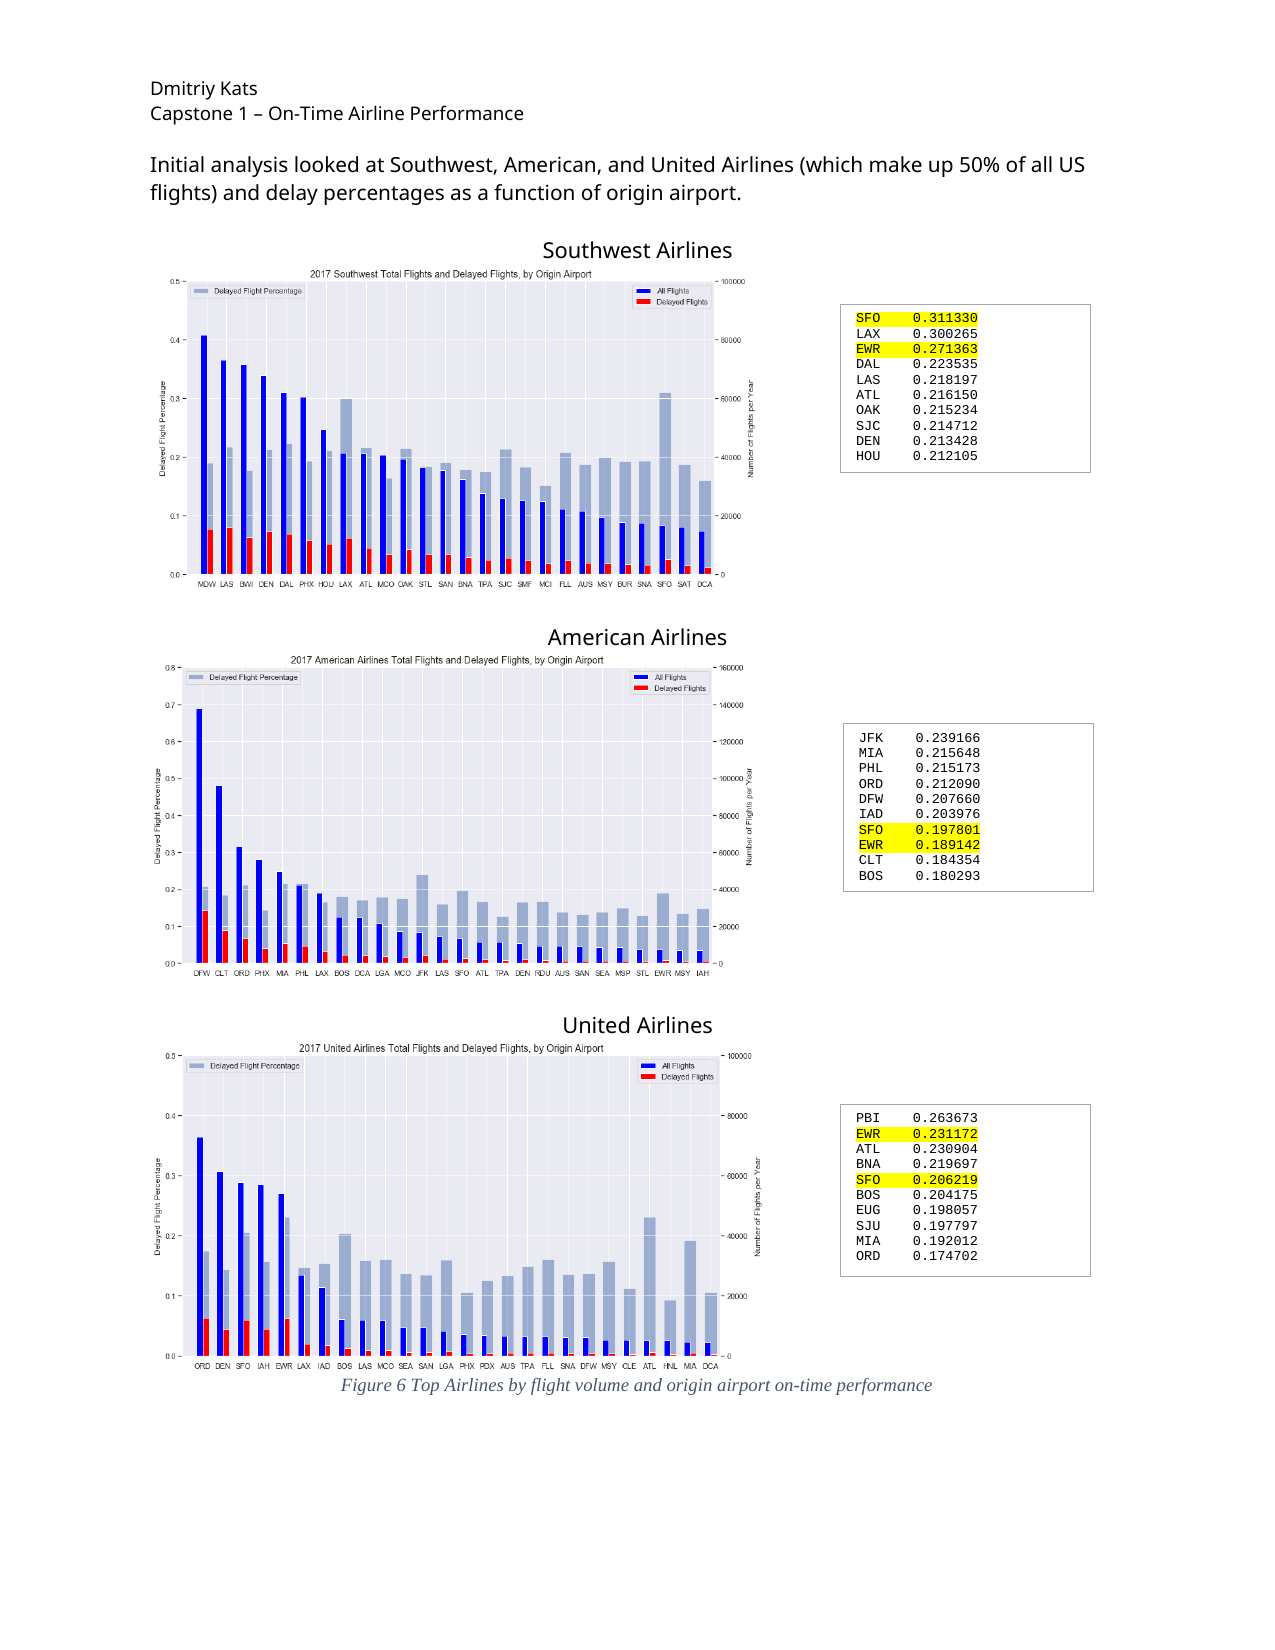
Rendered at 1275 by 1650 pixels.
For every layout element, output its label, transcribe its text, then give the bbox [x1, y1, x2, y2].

picture [150, 651, 758, 981]
text Southwest Airlines [150, 235, 1125, 265]
picture [150, 1040, 766, 1374]
text American Airlines [150, 622, 1125, 652]
text Initial analysis looked at Southwest, American, and United Airlines (which make up 50% of all US flights) and delay percentages as a function of origin airport. [150, 150, 1125, 207]
picture [155, 265, 759, 592]
text United Airlines [150, 1010, 1125, 1040]
